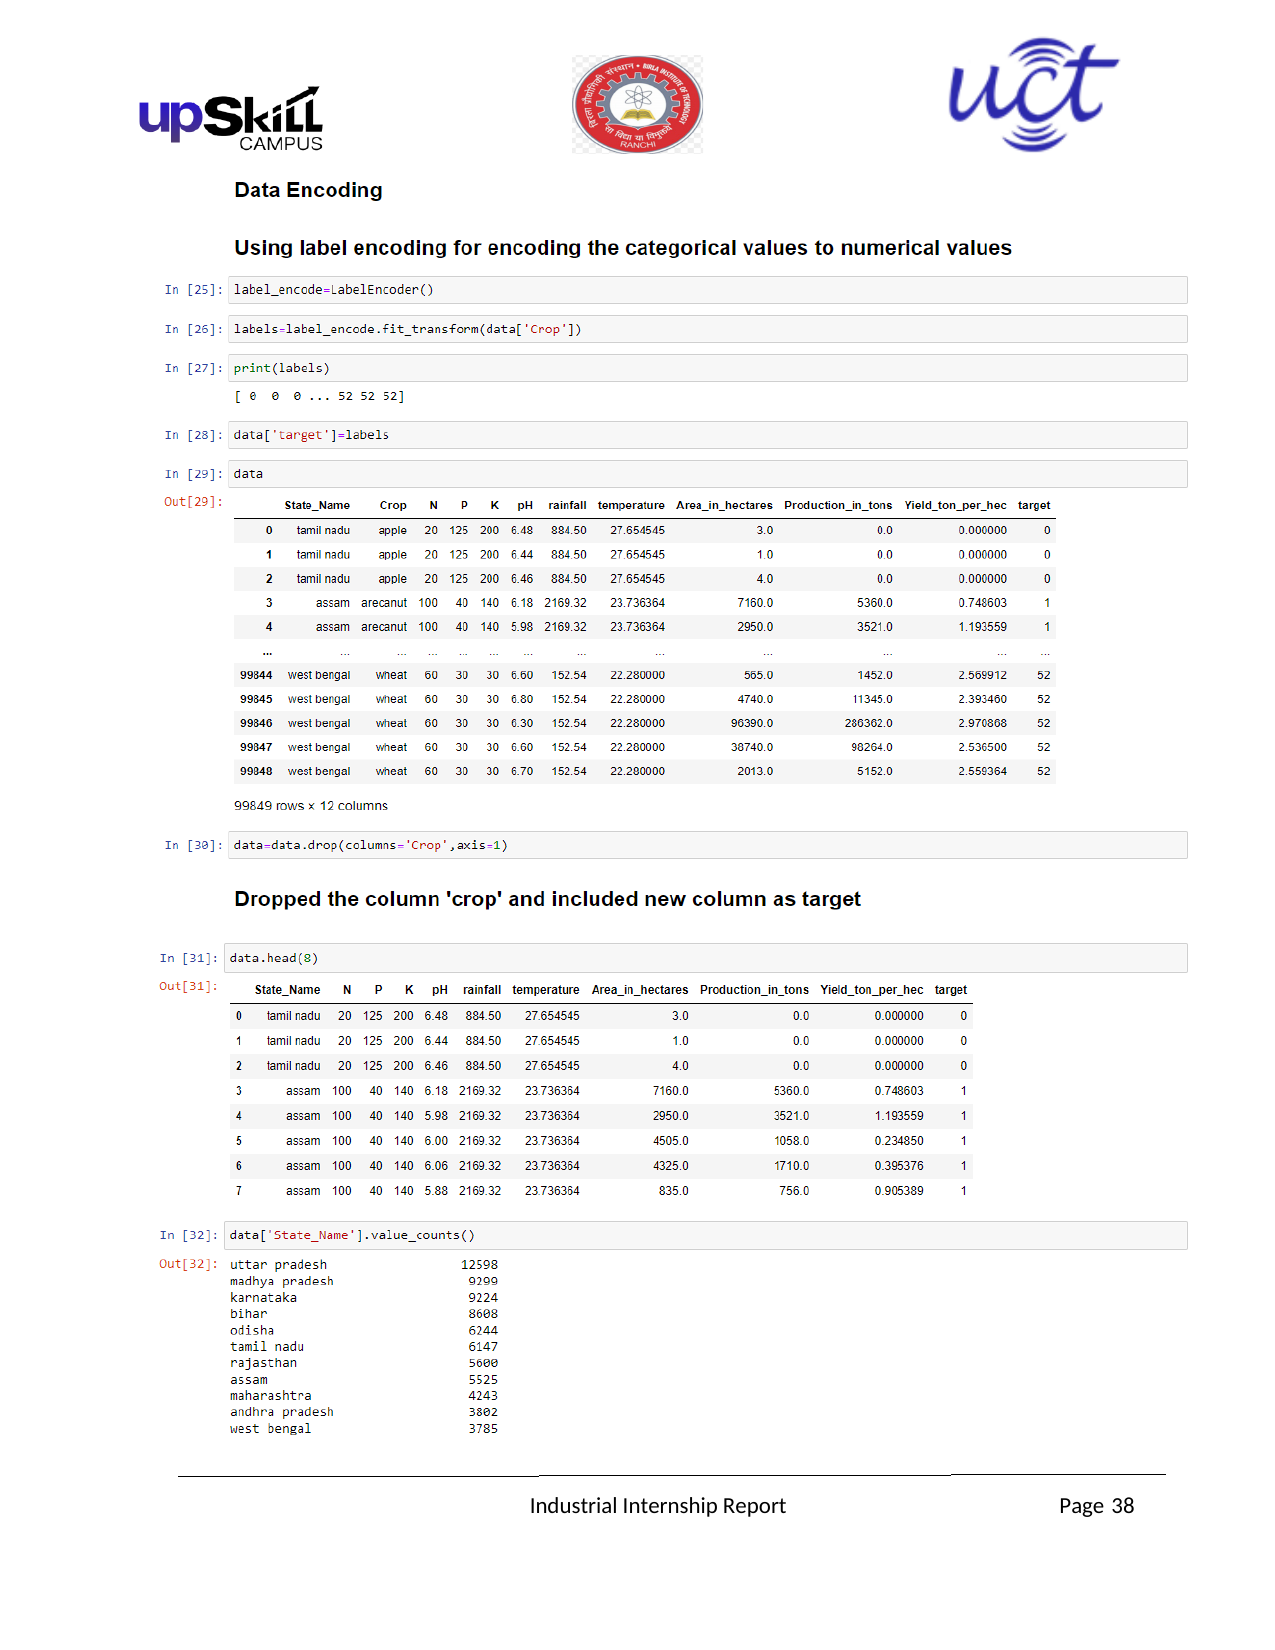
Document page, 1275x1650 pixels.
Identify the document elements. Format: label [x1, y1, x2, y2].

picture [150, 934, 1197, 1435]
picture [150, 181, 1194, 910]
picture [572, 55, 704, 154]
picture [946, 28, 1125, 154]
picture [108, 73, 354, 154]
